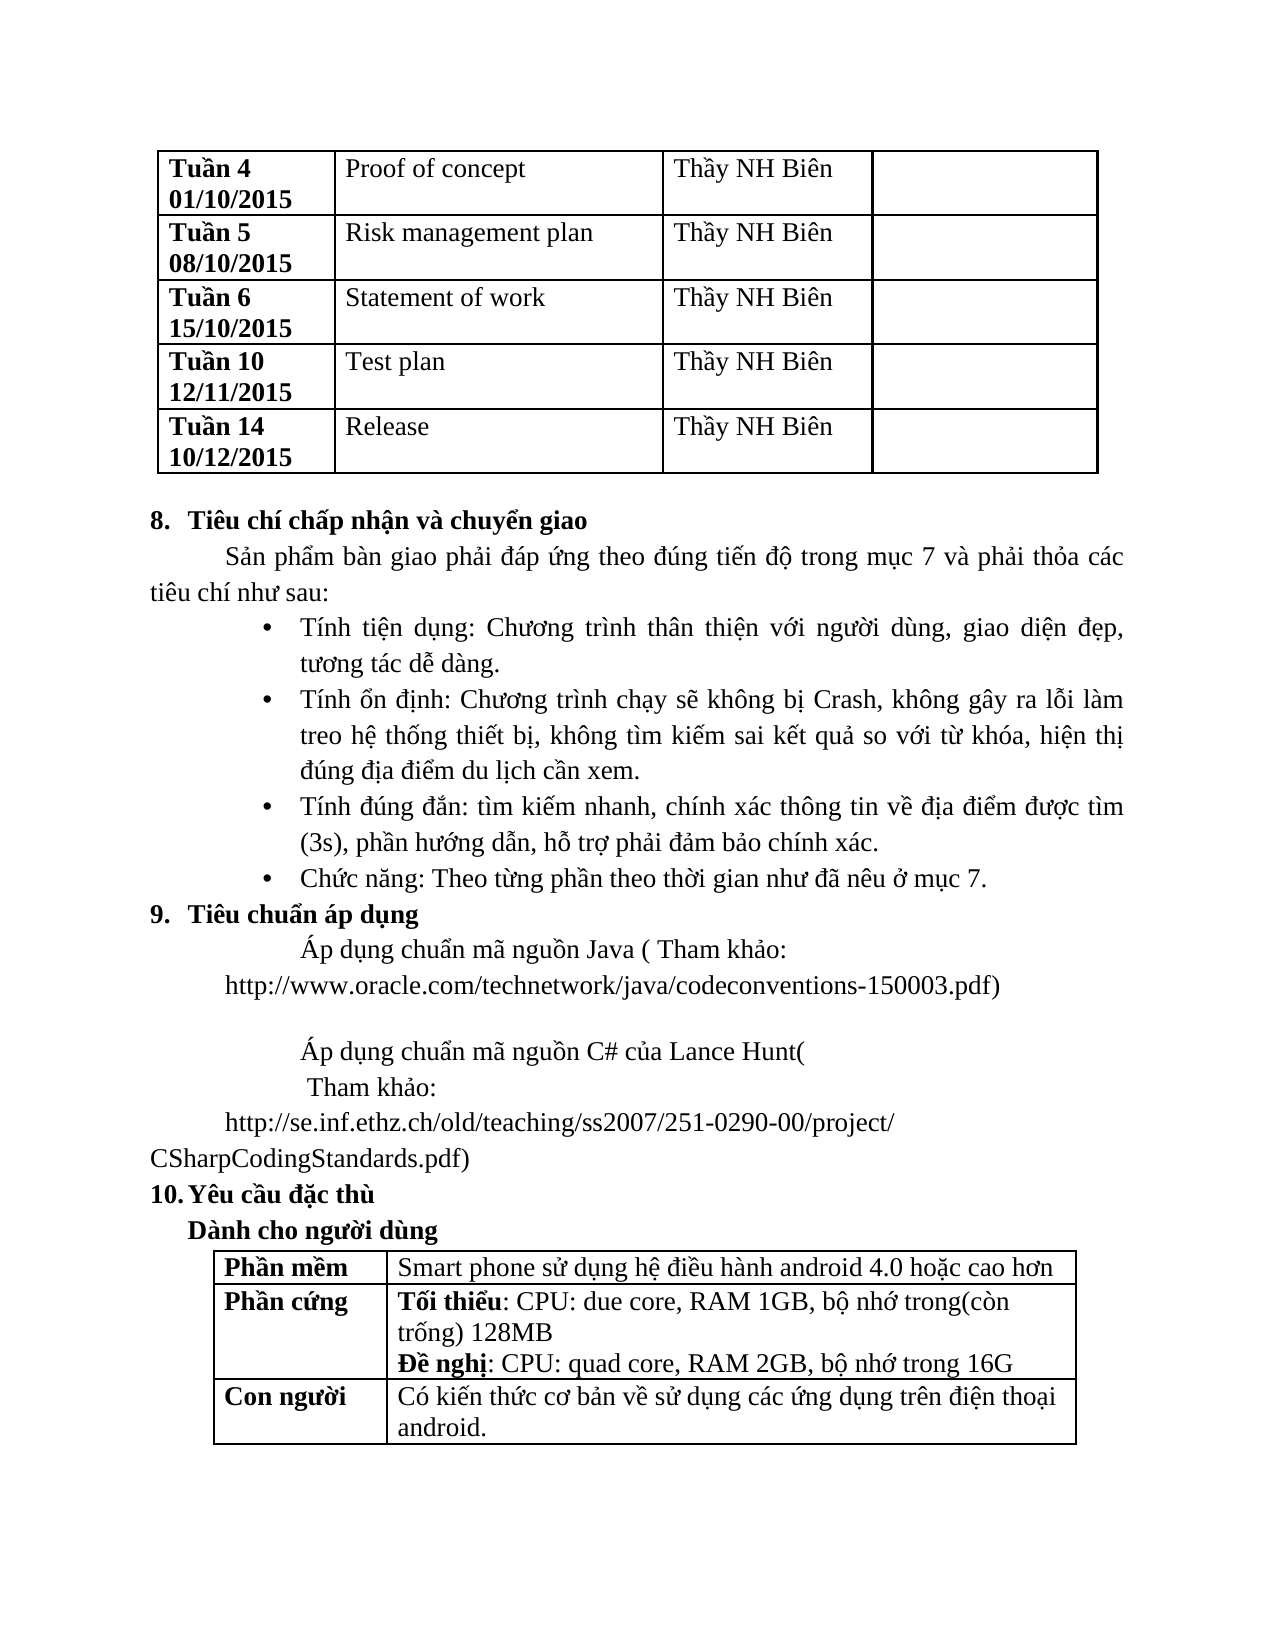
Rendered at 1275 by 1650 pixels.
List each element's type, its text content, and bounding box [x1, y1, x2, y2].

table_header Smart phone sử dụng hệ điều hành android 4.0 hoặc cao hơn [388, 1252, 1075, 1283]
list Tính tiện dụng: Chương trình thân thiện với người dùng, giao diện đẹp, tương tác dễ dàng. [262, 611, 1125, 678]
table_cell Statement of work [336, 281, 662, 343]
text Tham khảo: [225, 1071, 1125, 1102]
text Áp dụng chuẩn mã nguồn Java ( Tham khảo: [150, 933, 1125, 964]
table_cell Risk management plan [336, 216, 662, 279]
table_cell Thầy NH Biên [664, 345, 871, 407]
table_cell Phần cứng [215, 1285, 386, 1378]
text http://se.inf.ethz.ch/old/teaching/ss2007/251-0290-00/project/CSharpCodingStandards.pdf) [150, 1107, 1125, 1173]
table_cell Có kiến thức cơ bản về sử dụng các ứng dụng trên điện thoại android. [388, 1380, 1075, 1443]
table_cell Tuần 5 08/10/2015 [159, 216, 334, 279]
table_cell [874, 152, 1096, 214]
list Tiêu chí chấp nhận và chuyển giao [150, 504, 1125, 535]
table_cell Tuần 6 15/10/2015 [159, 281, 334, 343]
list Tính đúng đắn: tìm kiếm nhanh, chính xác thông tin về địa điểm được tìm (3s), phần hướng dẫn, hỗ trợ phải đảm bảo chính xác. [262, 790, 1125, 857]
table_header Phần mềm [215, 1252, 386, 1283]
table_cell Thầy NH Biên [664, 410, 871, 472]
table_cell Proof of concept [336, 152, 662, 214]
list Yêu cầu đặc thù [150, 1178, 1125, 1209]
table_cell Tuần 14 10/12/2015 [159, 410, 334, 472]
list Tiêu chuẩn áp dụng [150, 898, 1125, 929]
table_cell Release [336, 410, 662, 472]
table_cell Test plan [336, 345, 662, 407]
text Áp dụng chuẩn mã nguồn C# của Lance Hunt( [225, 1035, 1125, 1066]
table_cell [874, 345, 1096, 407]
text Dành cho người dùng [187, 1214, 1125, 1245]
list Tính ổn định: Chương trình chạy sẽ không bị Crash, không gây ra lỗi làm treo hệ thống thiết bị, không tìm kiếm sai kết quả so với từ khóa, hiện thị đúng địa điểm du lịch cần xem. [262, 683, 1125, 786]
table_cell Thầy NH Biên [664, 281, 871, 343]
table_cell Tối thiểu: CPU: due core, RAM 1GB, bộ nhớ trong(còn trống) 128MB Đề nghị: CPU: quad core, RAM 2GB, bộ nhớ trong 16G [388, 1285, 1075, 1378]
table_cell Thầy NH Biên [664, 152, 871, 214]
table_cell [874, 410, 1096, 472]
list Chức năng: Theo từng phần theo thời gian như đã nêu ở mục 7. [262, 862, 1125, 893]
table_cell [874, 281, 1096, 343]
text http://www.oracle.com/technetwork/java/codeconventions-150003.pdf) [150, 969, 1125, 1000]
table_cell [874, 216, 1096, 279]
table_cell Tuần 4 01/10/2015 [159, 152, 334, 214]
text Sản phẩm bàn giao phải đáp ứng theo đúng tiến độ trong mục 7 và phải thỏa các tiêu chí như sau: [150, 540, 1125, 607]
table_cell Tuần 10 12/11/2015 [159, 345, 334, 407]
table_cell Con người [215, 1380, 386, 1443]
table_cell Thầy NH Biên [664, 216, 871, 279]
